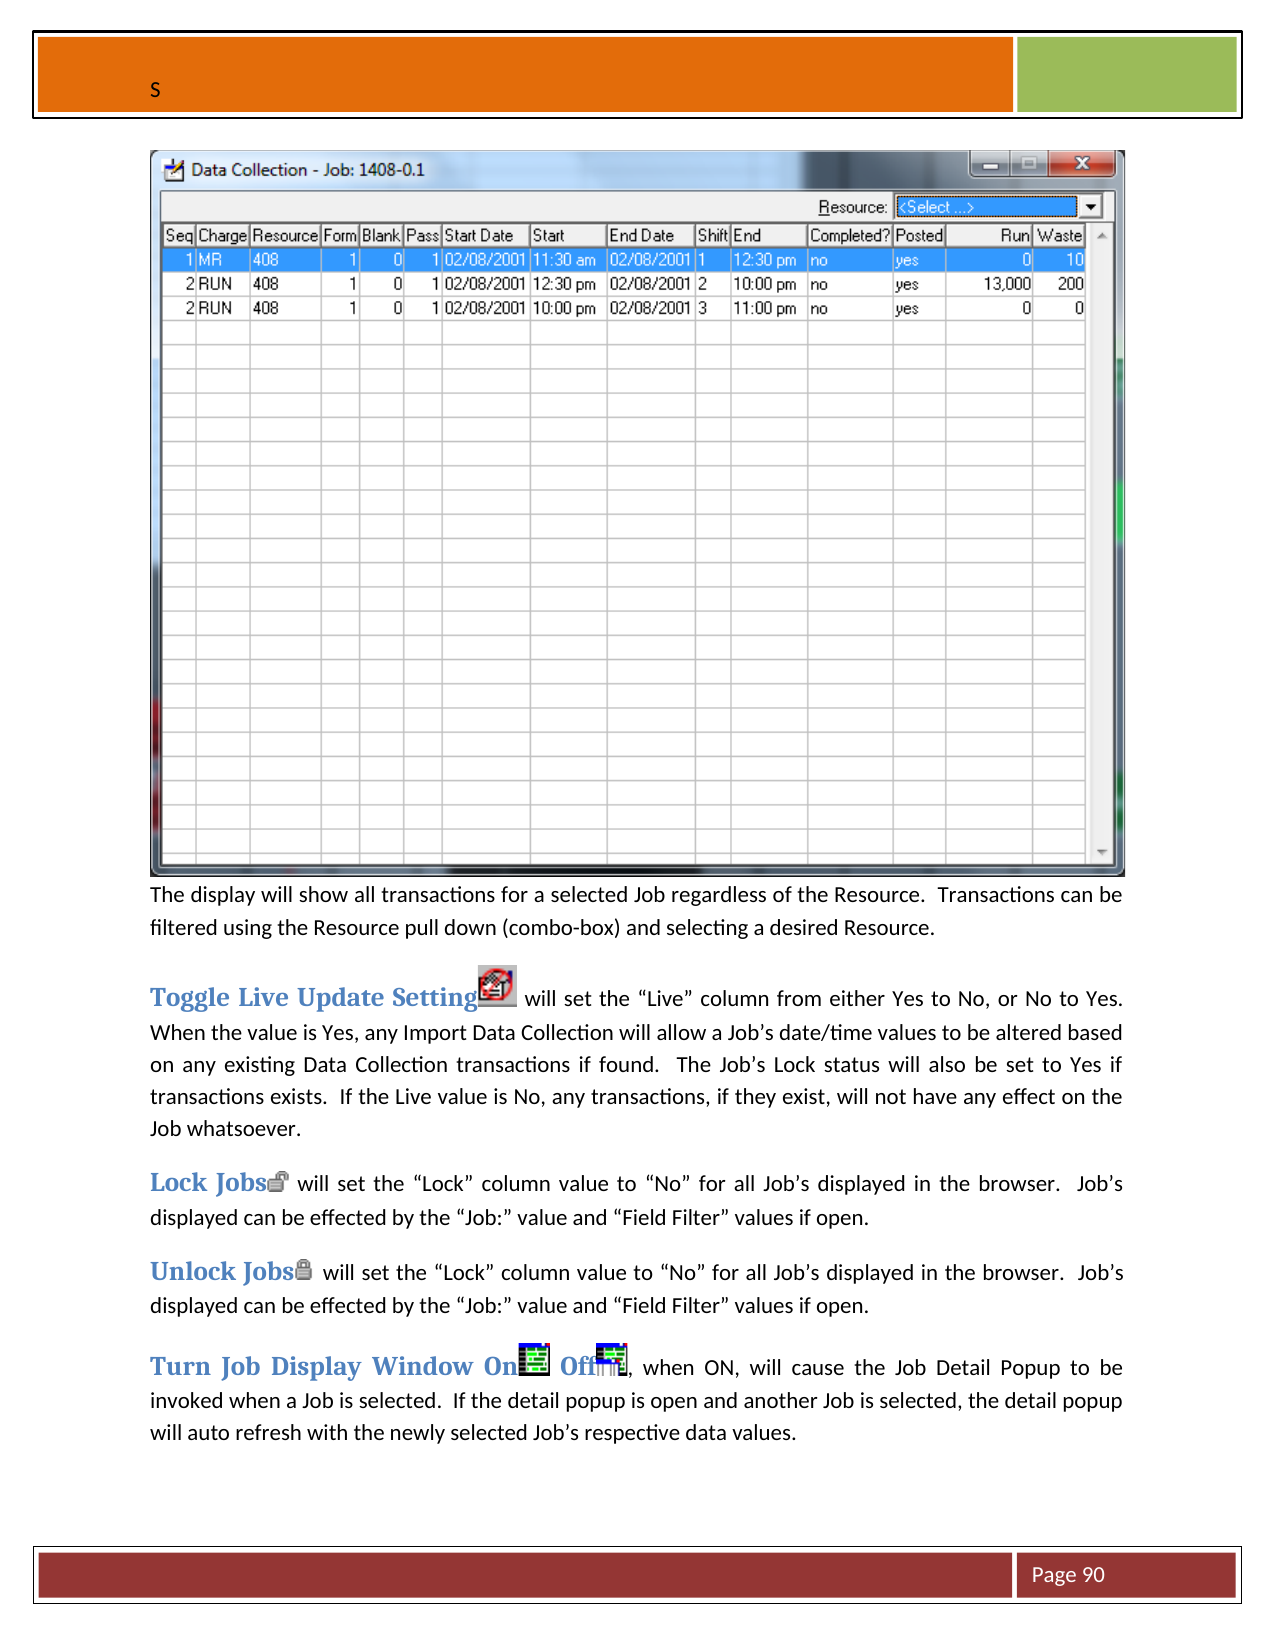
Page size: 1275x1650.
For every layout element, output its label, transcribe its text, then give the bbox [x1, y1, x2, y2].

text The display will show all transactions for a selected Job regardless of the Resource. Transactions can be filtered using the Resource pull down (combo-box) and selecting a desired Resource. [150, 877, 1125, 941]
text Unlock Jobs will set the “Lock” column value to “No” for all Job’s displayed in the browser. Job’s displayed can be effected by the “Job:” value and “Field Filter” values if open. [150, 1256, 1125, 1319]
picture [150, 150, 1125, 877]
picture [518, 1343, 550, 1376]
picture [596, 1343, 628, 1376]
text Turn Job Display Window On Off, when ON, will cause the Job Detail Popup to be invoked when a Job is selected. If the detail popup is open and another Job is selected, the detail popup will auto refresh with the newly selected Job’s respective data values. [150, 1344, 1125, 1446]
picture [477, 965, 517, 1007]
picture [267, 1171, 289, 1192]
text Toggle Live Update Setting will set the “Live” column from either Yes to No, or No to Yes. When the value is Yes, any Import Data Collection will allow a Job’s date/time values to be altered based on any existing Data Collection transactions if found. The Job’s Lock status will also be set to Yes if transactions exists. If the Live value is No, any transactions, if they exist, will not have any effect on the Job whatsoever. [150, 966, 1125, 1142]
text Lock Jobs will set the “Lock” column value to “No” for all Job’s displayed in the browser. Job’s displayed can be effected by the “Job:” value and “Field Filter” values if open. [150, 1167, 1125, 1231]
picture [294, 1259, 317, 1280]
